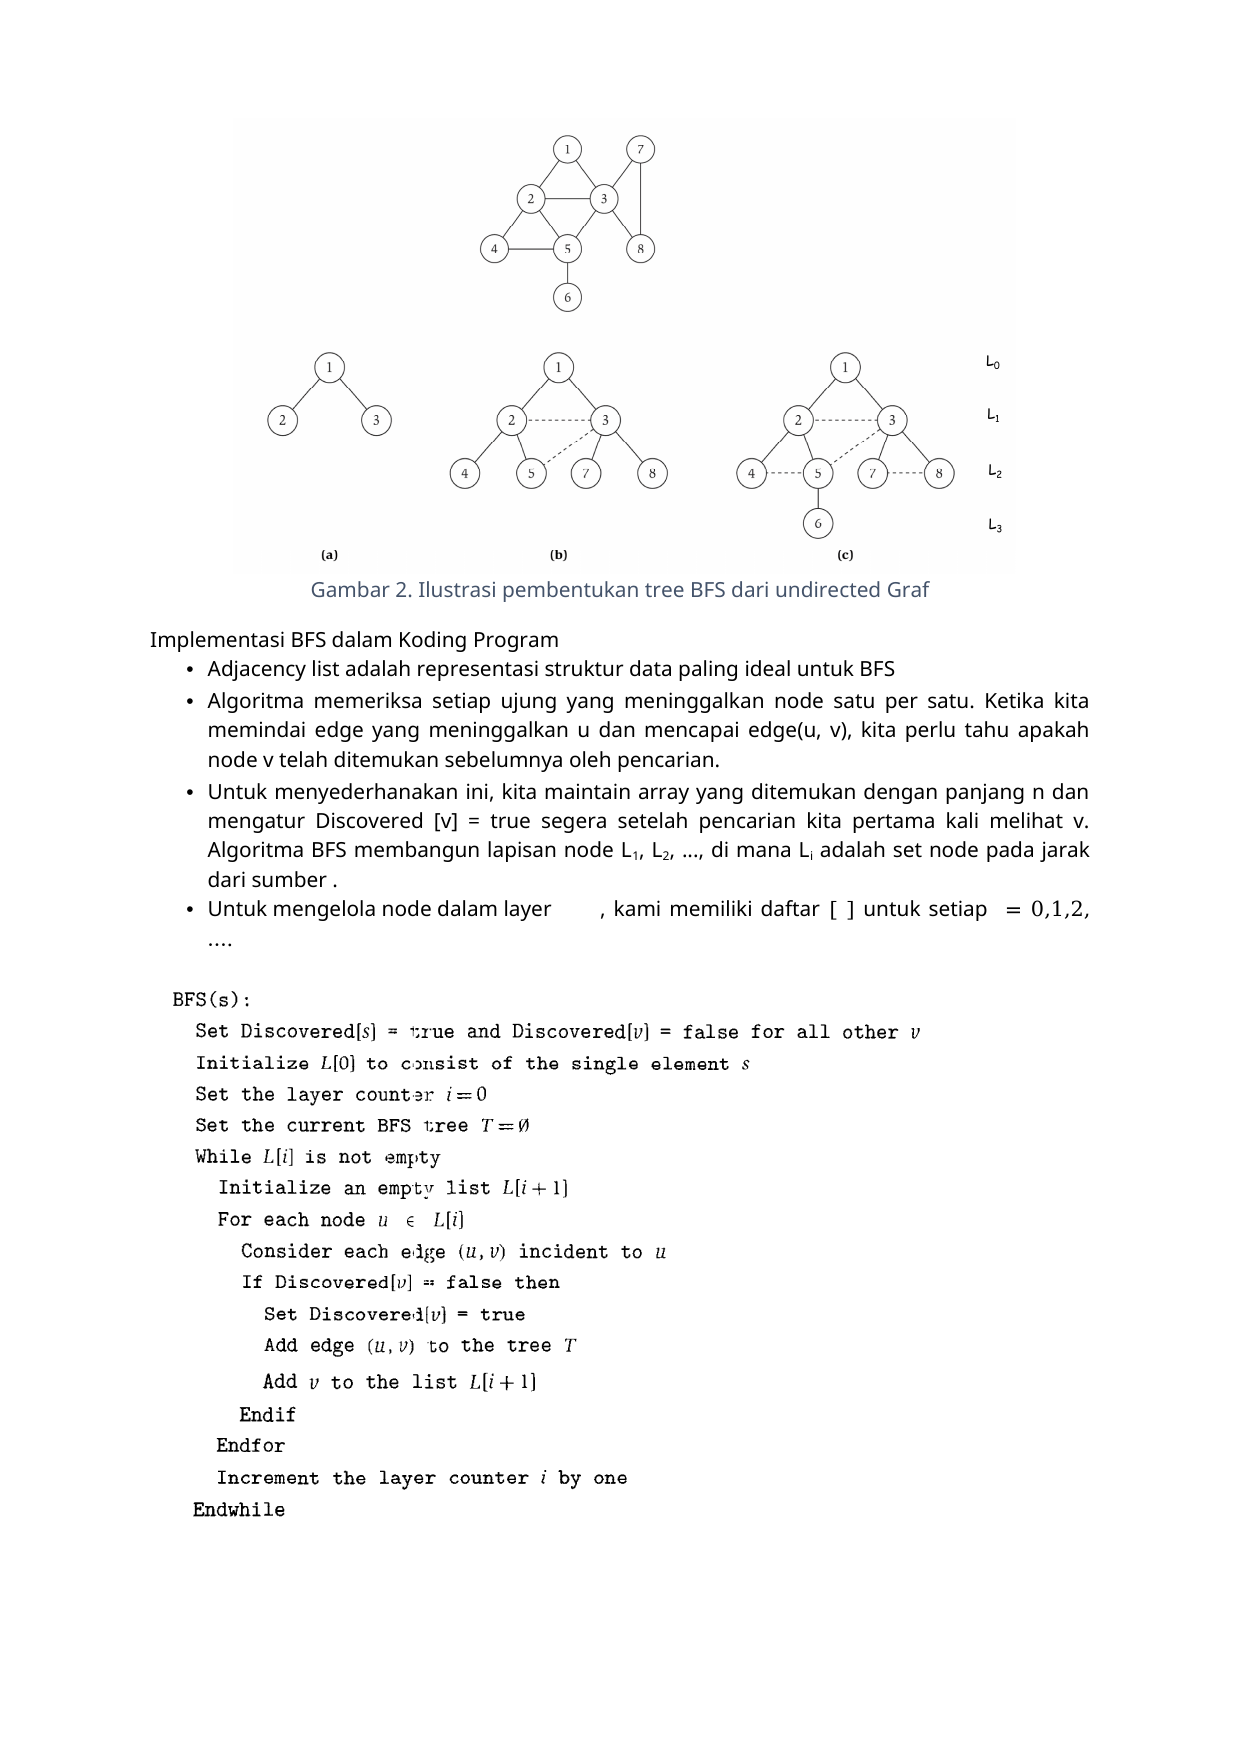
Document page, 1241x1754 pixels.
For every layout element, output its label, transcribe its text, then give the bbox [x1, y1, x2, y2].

list Untuk menyederhanakan ini, kita maintain array yang ditemukan dengan panjang n dan mengatur Discovered [v] = true segera setelah pencarian kita pertama kali melihat v. Algoritma BFS membangun lapisan node L1, L2, ..., di mana Li adalah set node pada jarak dari sumber . [186, 777, 1091, 893]
list Algoritma memeriksa setiap ujung yang meninggalkan node satu per satu. Ketika kita memindai edge yang meninggalkan u dan mencapai edge(u, v), kita perlu tahu apakah node v telah ditemukan sebelumnya oleh pencarian. [186, 686, 1091, 773]
picture [233, 118, 1016, 574]
text Implementasi BFS dalam Koding Program [150, 625, 1091, 653]
list Untuk mengelola node dalam layer , kami memiliki daftar [ ] untuk setiap = 0,1,2, …. [186, 894, 1091, 952]
text Gambar 2. Ilustrasi pembentukan tree BFS dari undirected Graf [150, 576, 1090, 604]
list Adjacency list adalah representasi struktur data paling ideal untuk BFS [186, 654, 1091, 683]
picture [155, 984, 940, 1535]
